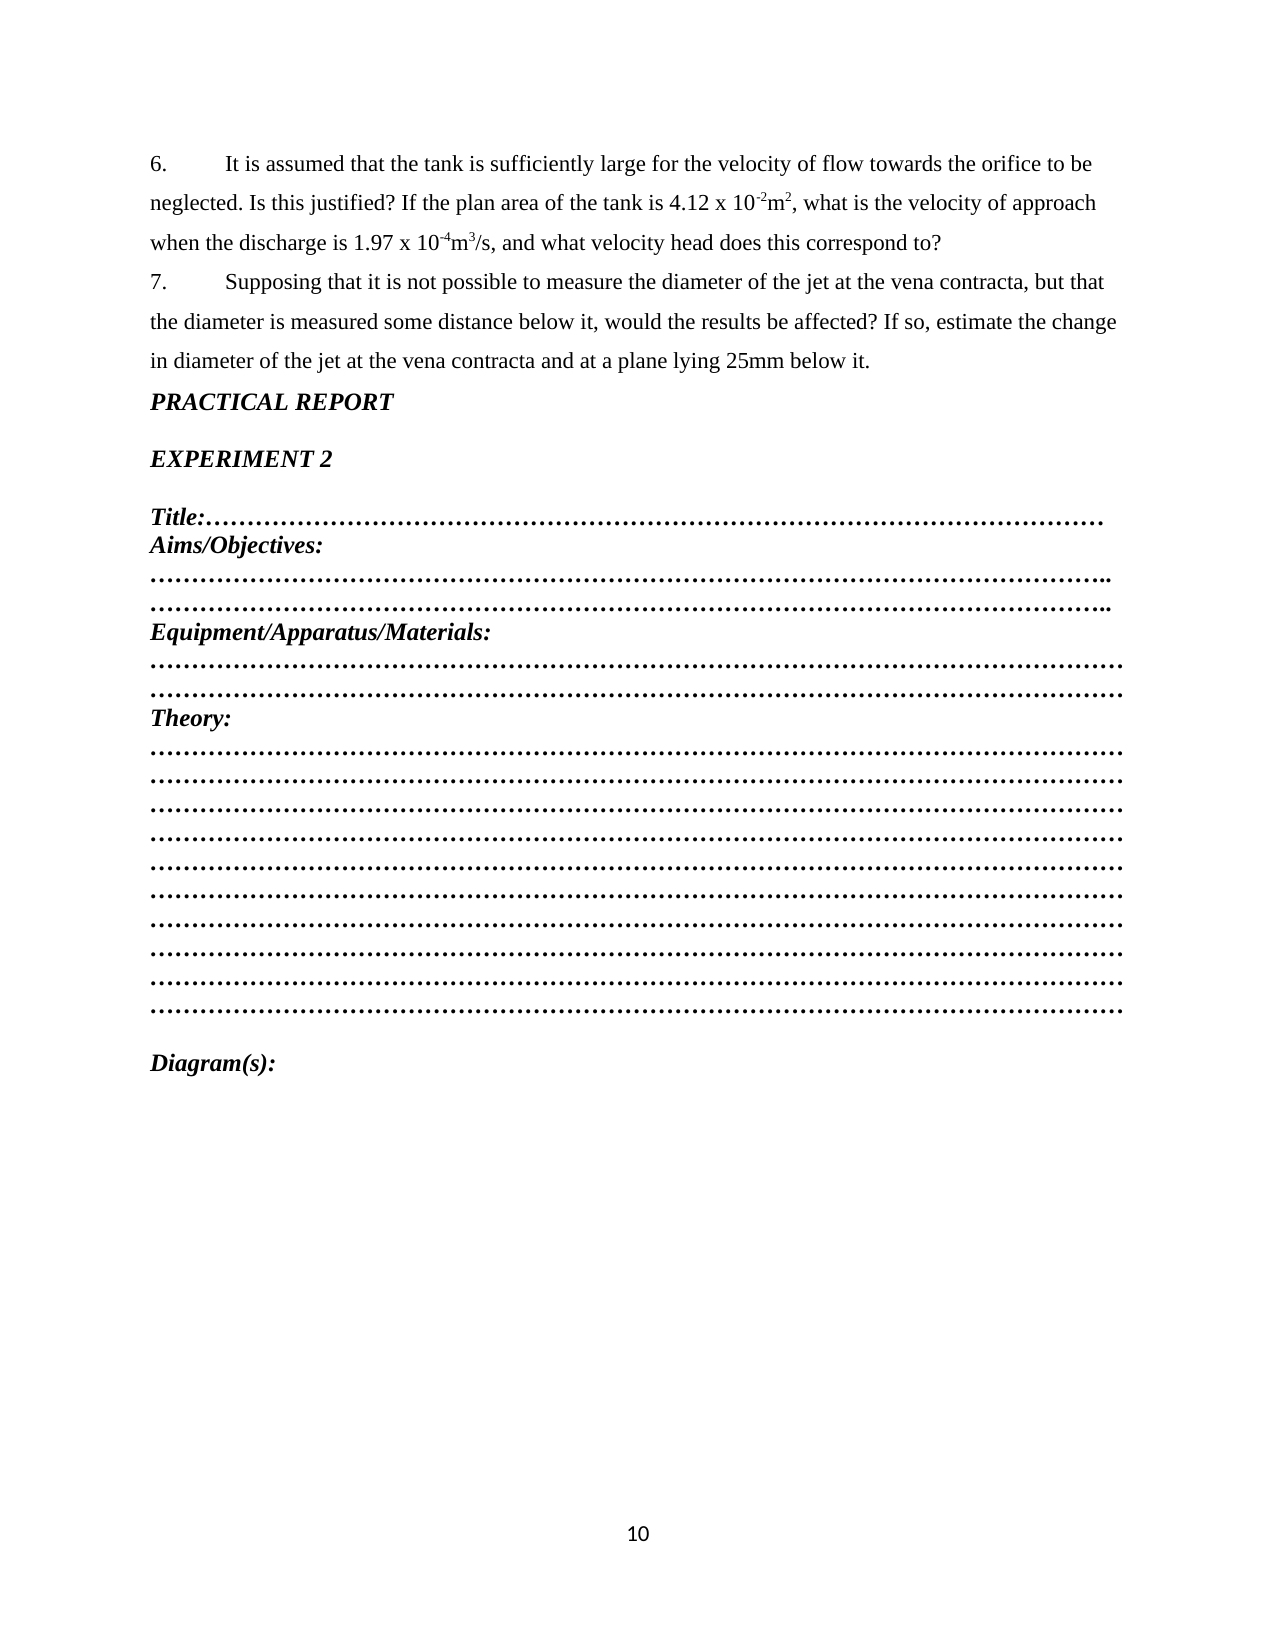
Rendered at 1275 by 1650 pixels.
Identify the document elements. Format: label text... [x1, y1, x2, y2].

text ……………………………………………………………………………………………………… [150, 732, 1125, 761]
text ……………………………………………………………………………………………………… [150, 761, 1125, 789]
text PRACTICAL REPORT [150, 387, 1125, 416]
text 7. Supposing that it is not possible to measure the diameter of the jet at the vena contracta, but that the diameter is measured some distance below it, would the results be affected? If so, estimate the change in diameter of the jet at the vena contracta and at a plane lying 25mm below it. [150, 268, 1125, 374]
text Theory: [150, 703, 1125, 732]
text Title:……………………………………………………………………………………………… [150, 502, 1125, 531]
text ……………………………………………………………………………………………………… [150, 933, 1125, 962]
text 6. It is assumed that the tank is sufficiently large for the velocity of flow towards the orifice to be neglected. Is this justified? If the plan area of the tank is 4.12 x 10-2m2, what is the velocity of approach when the discharge is 1.97 x 10-4m3/s, and what velocity head does this correspond to? [150, 150, 1125, 255]
text …………………………………………………………………………………………………….. [150, 588, 1125, 617]
text Diagram(s): [150, 1048, 1125, 1077]
text Aims/Objectives: [150, 531, 1125, 559]
text ……………………………………………………………………………………………………… [150, 962, 1125, 991]
text ……………………………………………………………………………………………………………………………………………………………………………………………………………… [150, 646, 1125, 703]
text ……………………………………………………………………………………………………… [150, 991, 1125, 1019]
text …………………………………………………………………………………………………….. [150, 559, 1125, 588]
text ……………………………………………………………………………………………………… [150, 847, 1125, 876]
text Equipment/Apparatus/Materials: [150, 617, 1125, 646]
text ……………………………………………………………………………………………………… [150, 876, 1125, 904]
text ……………………………………………………………………………………………………… [150, 818, 1125, 847]
text EXPERIMENT 2 [150, 444, 1125, 473]
text ……………………………………………………………………………………………………… [150, 904, 1125, 933]
text ……………………………………………………………………………………………………… [150, 789, 1125, 818]
